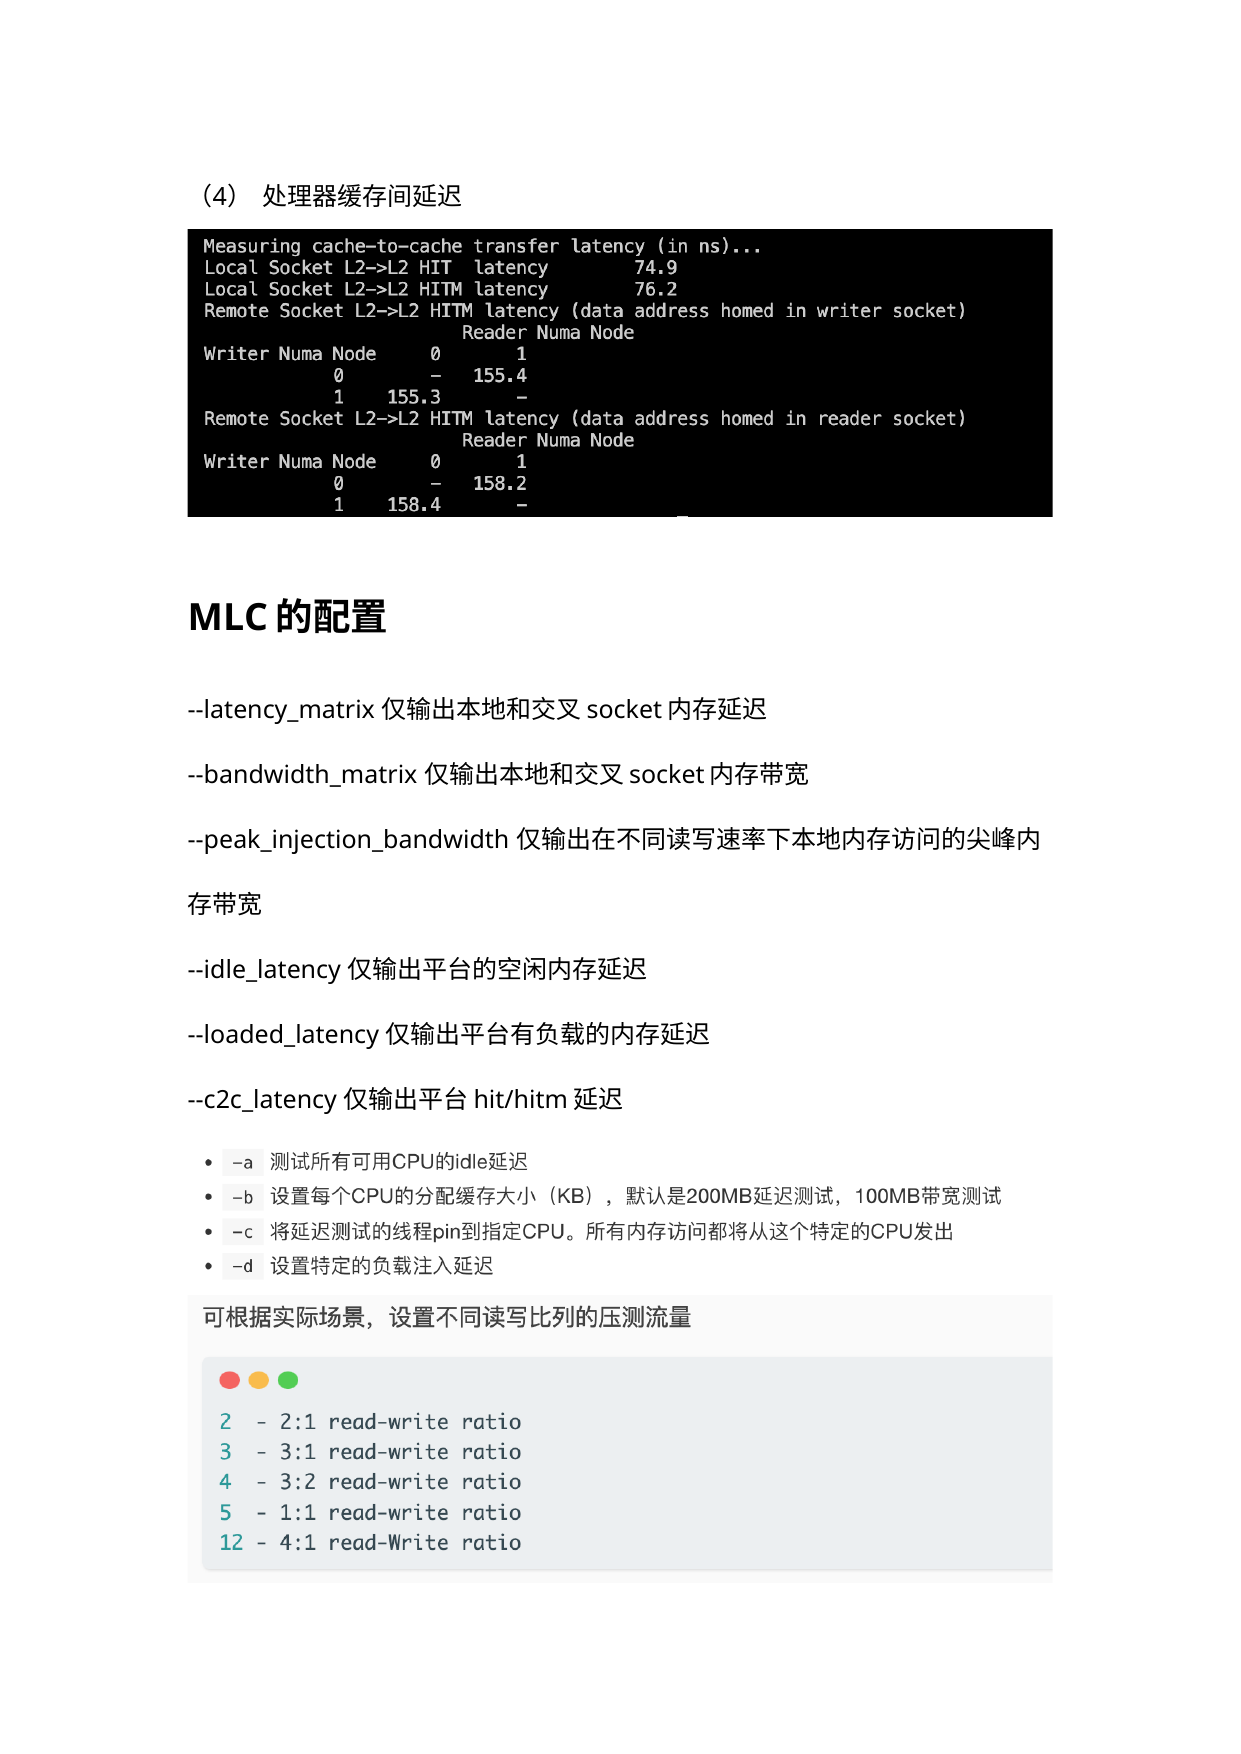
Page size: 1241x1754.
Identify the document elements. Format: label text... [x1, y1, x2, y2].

picture [187, 1295, 1053, 1583]
text --bandwidth_matrix 仅输出本地和交叉socket内存带宽 [187, 740, 1053, 805]
text --idle_latency 仅输出平台的空闲内存延迟 [187, 935, 1053, 1000]
subtitle MLC的配置 [187, 581, 1053, 646]
text --latency_matrix 仅输出本地和交叉socket内存延迟 [187, 675, 1053, 740]
text --peak_injection_bandwidth 仅输出在不同读写速率下本地内存访问的尖峰内存带宽 [187, 805, 1053, 935]
text --c2c_latency 仅输出平台hit/hitm延迟 [187, 1065, 1053, 1130]
picture [187, 1140, 1053, 1284]
text --loaded_latency 仅输出平台有负载的内存延迟 [187, 1000, 1053, 1065]
list 处理器缓存间延迟 [187, 162, 1053, 227]
picture [187, 229, 1053, 517]
